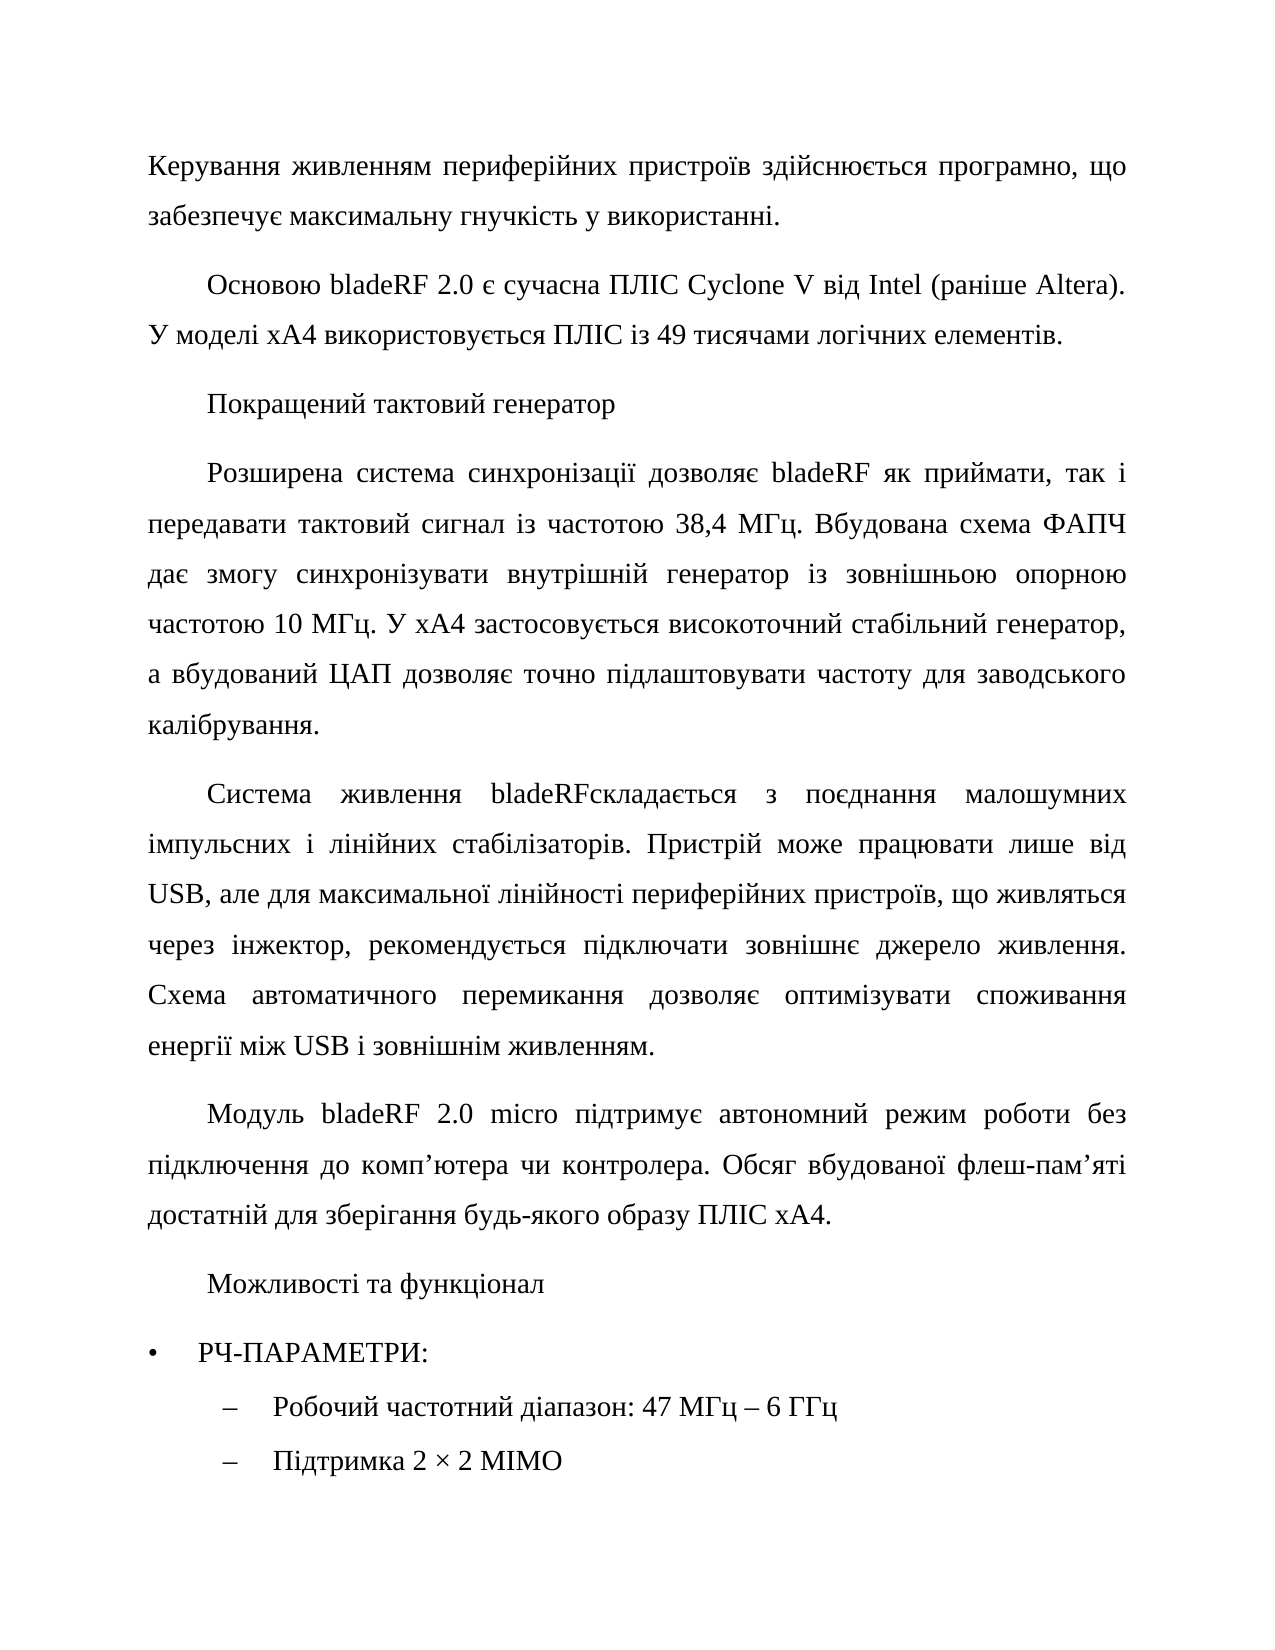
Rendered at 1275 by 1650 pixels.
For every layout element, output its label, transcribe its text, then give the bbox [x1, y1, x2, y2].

list РЧ-ПАРАМЕТРИ: [148, 1335, 1127, 1369]
list Підтримка 2 × 2 MIMO [223, 1443, 1127, 1477]
text Модуль bladeRF 2.0 micro підтримує автономний режим роботи без підключення до комп’ютера чи контролера. Обсяг вбудованої флеш-пам’яті достатній для зберігання будь-якого образу ПЛІС xA4. [148, 1097, 1127, 1231]
text Покращений тактовий генератор [148, 386, 1127, 420]
text Система живлення bladeRFскладається з поєднання малошумних імпульсних і лінійних стабілізаторів. Пристрій може працювати лише від USB, але для максимальної лінійності периферійних пристроїв, що живляться через інжектор, рекомендується підключати зовнішнє джерело живлення. Схема автоматичного перемикання дозволяє оптимізувати споживання енергії між USB і зовнішнім живленням. [148, 776, 1127, 1061]
text Розширена система синхронізації дозволяє bladeRF як приймати, так і передавати тактовий сигнал із частотою 38,4 МГц. Вбудована схема ФАПЧ дає змогу синхронізувати внутрішній генератор із зовнішньою опорною частотою 10 МГц. У xA4 застосовується високоточний стабільний генератор, а вбудований ЦАП дозволяє точно підлаштовувати частоту для заводського калібрування. [148, 455, 1127, 741]
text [148, 148, 1127, 231]
text Основою bladeRF 2.0 є сучасна ПЛІС Cyclone V від Intel (раніше Altera). У моделі xA4 використовується ПЛІС із 49 тисячами логічних елементів. [148, 267, 1127, 351]
text Можливості та функціонал [148, 1266, 1127, 1300]
list Робочий частотний діапазон: 47 МГц – 6 ГГц [223, 1389, 1127, 1423]
